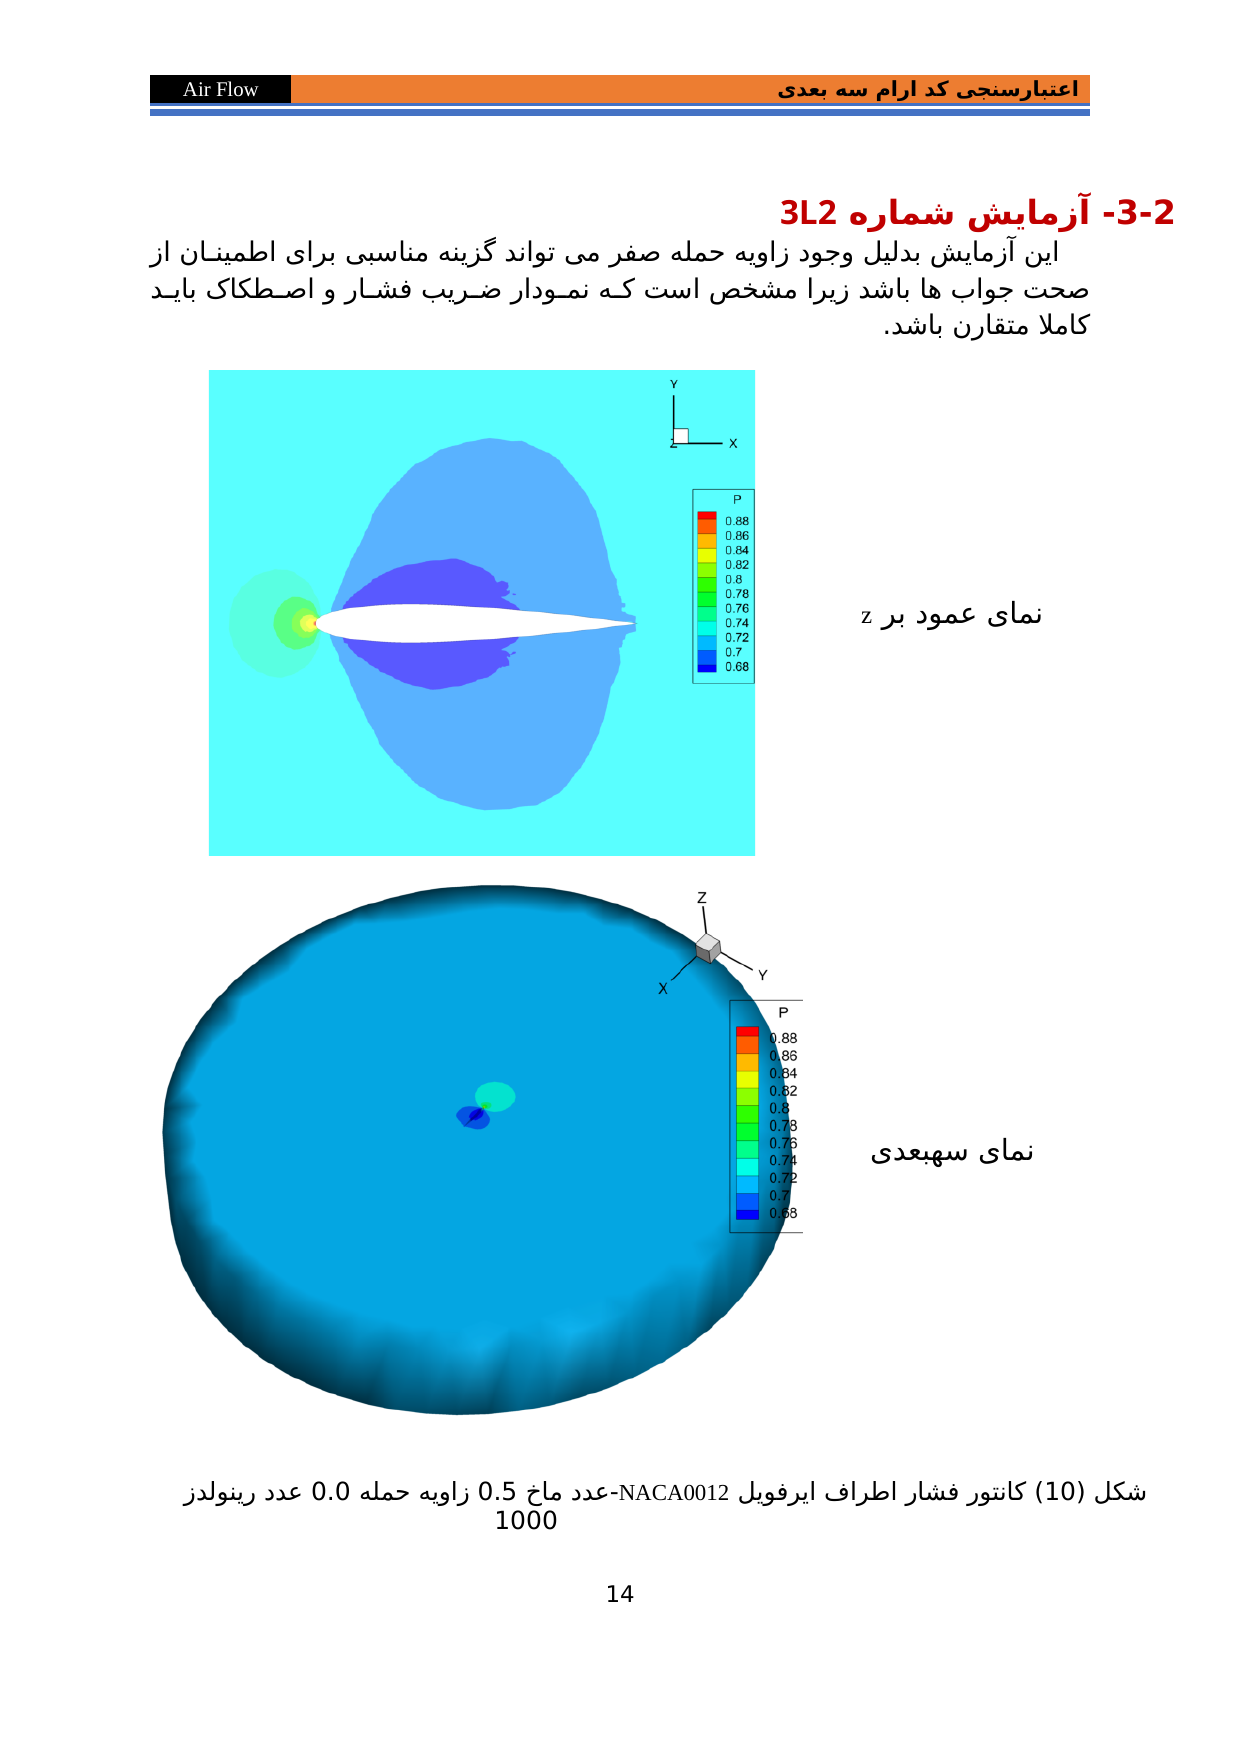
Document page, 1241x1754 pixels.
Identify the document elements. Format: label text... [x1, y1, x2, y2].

table_header نمای عمود بر z [814, 370, 1090, 860]
text این آزمایش بدلیل وجود زاویه حمله صفر می تواند گزینه مناسبی برای اطمینان از صحت جواب ها باشد زیرا مشخص است که نمودار ضریب فشار و اصطکاک باید کاملا متقارن باشد. [150, 237, 1090, 341]
subtitle آزمایش شماره 3L2 [150, 189, 1090, 234]
picture [161, 860, 803, 1440]
text کانتور فشار اطراف ایرفویل NACA0012-عدد ماخ 0.5 زاویه حمله 0.0 عدد رینولدز 1000 [150, 1477, 1060, 1536]
table_header [150, 370, 814, 860]
table_cell نمای سهبعدی [814, 860, 1090, 1444]
picture [208, 370, 756, 856]
table_cell [150, 860, 814, 1444]
